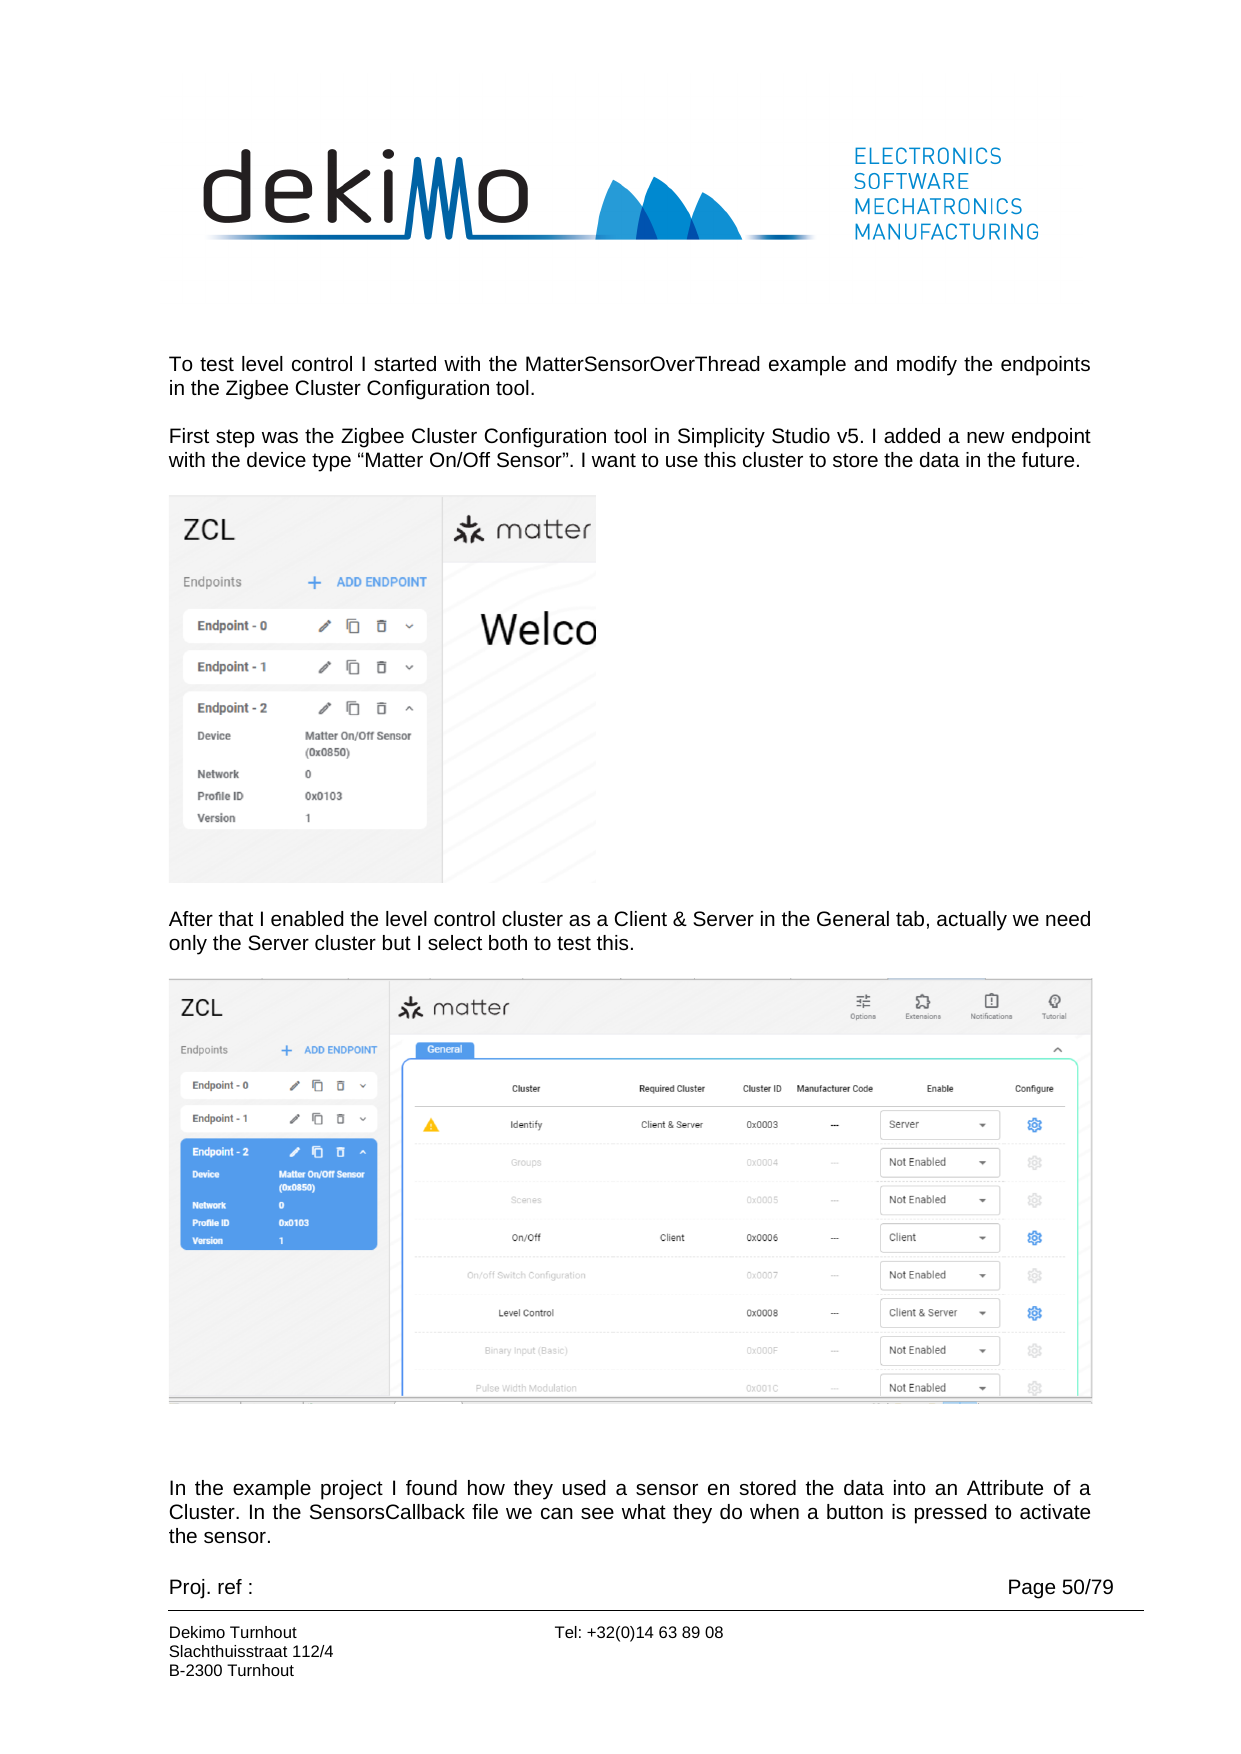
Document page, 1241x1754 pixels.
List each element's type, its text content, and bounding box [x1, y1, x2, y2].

text To test level control I started with the MatterSensorOverThread example and modify the endpoints in the Zigbee Cluster Configuration tool. [169, 352, 1093, 399]
picture [168, 495, 596, 883]
text In the example project I found how they used a sensor en stored the data into an Attribute of a Cluster. In the SensorsCallback file we can see what they do when a button is pressed to activate the sensor. [169, 1476, 1093, 1547]
picture [159, 73, 1083, 304]
picture [168, 978, 1093, 1404]
text After that I enabled the level control cluster as a Client & Server in the General tab, actually we need only the Server cluster but I select both to test this. [169, 907, 1093, 955]
text First step was the Zigbee Cluster Configuration tool in Simplicity Studio v5. I added a new endpoint with the device type “Matter On/Off Sensor”. I want to use this cluster to store the data in the future. [169, 423, 1093, 471]
